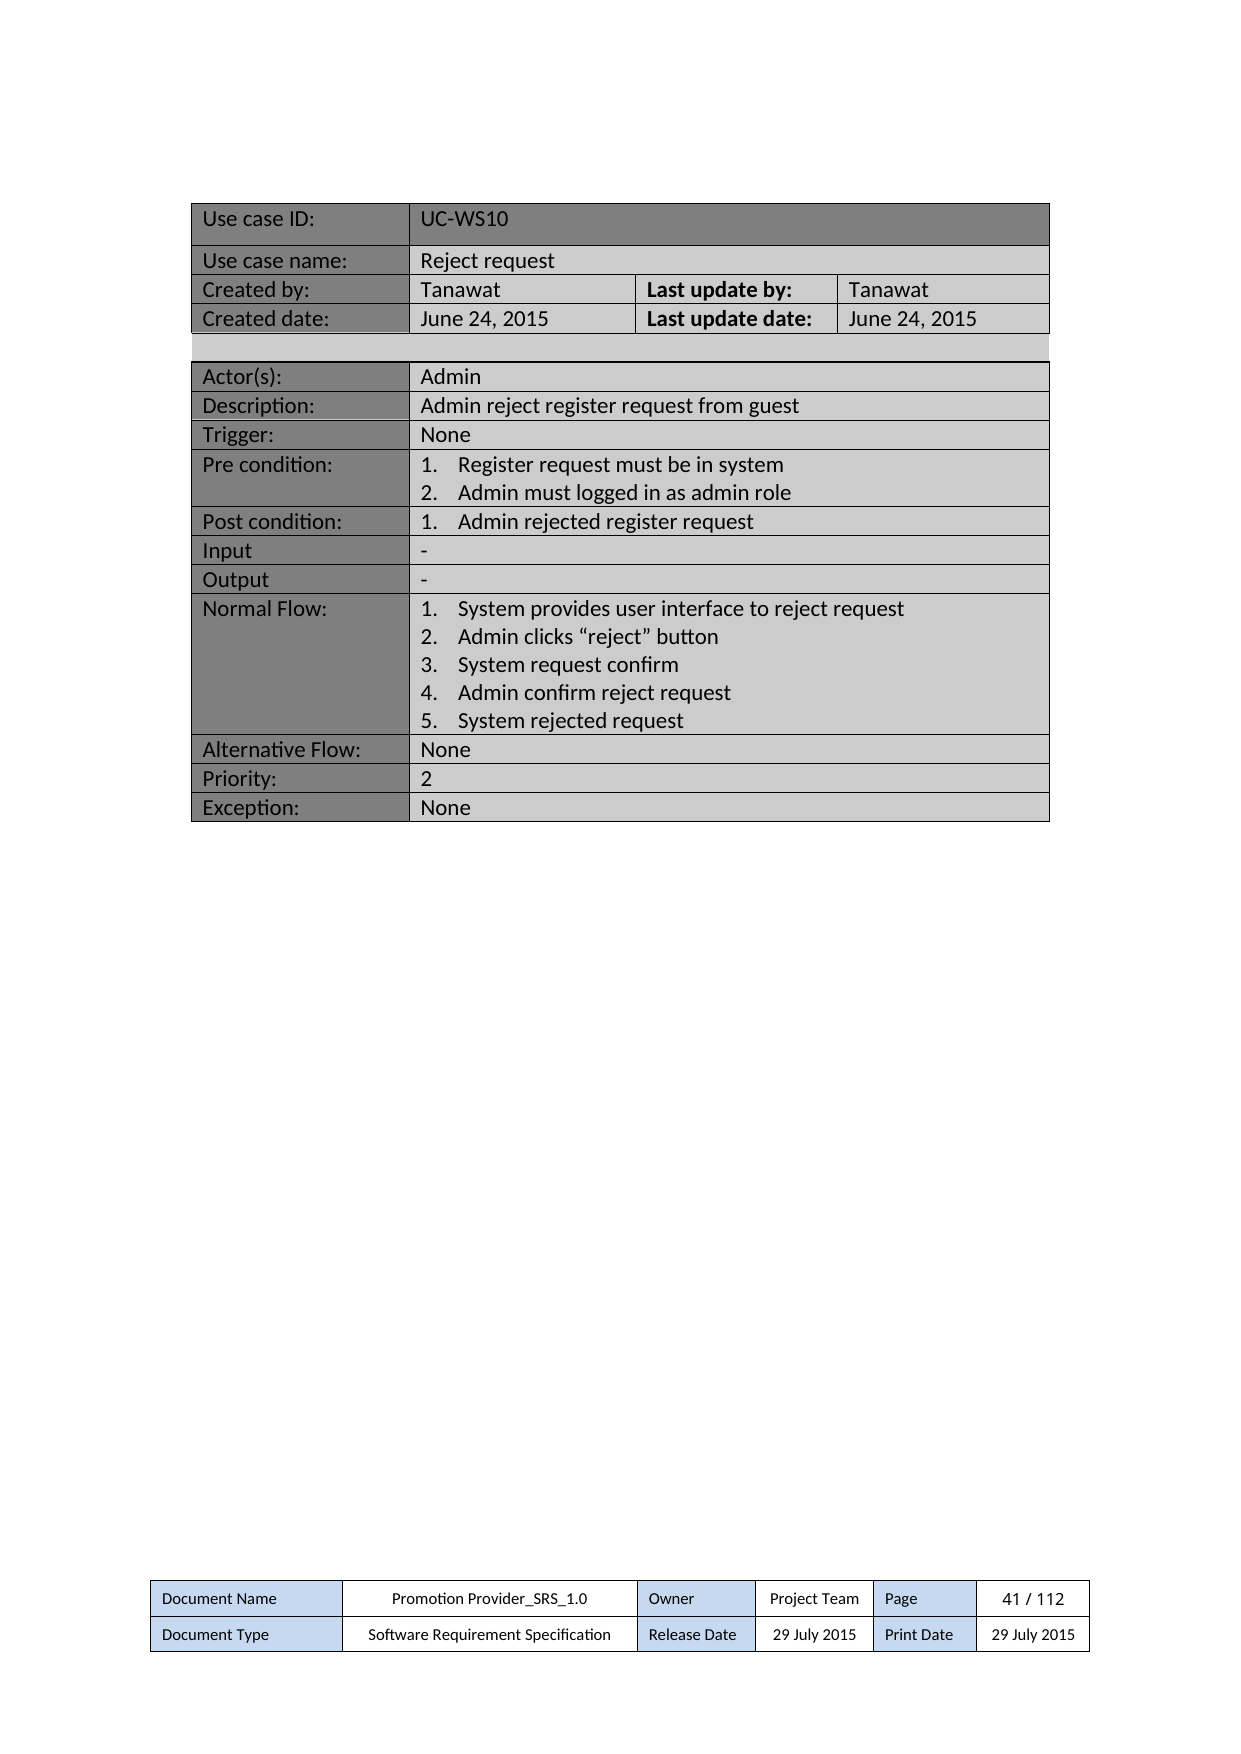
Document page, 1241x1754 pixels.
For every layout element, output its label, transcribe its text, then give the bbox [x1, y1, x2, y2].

table_cell Last update date: [636, 304, 837, 332]
table_cell Actor(s): [192, 363, 409, 391]
table_cell Last update by: [636, 275, 837, 303]
table_cell Output [192, 565, 409, 593]
table_cell System provides user interface to reject request Admin clicks “reject” button System request confirm Admin confirm reject request System rejected request [410, 594, 1049, 734]
table_cell [192, 334, 409, 361]
table_cell - [410, 565, 1049, 593]
table_cell June 24, 2015 [410, 304, 635, 332]
table_cell Created by: [192, 275, 409, 303]
table_cell - [410, 536, 1049, 564]
table_cell Trigger: [192, 421, 409, 449]
table_cell None [410, 735, 1049, 763]
table_cell Pre condition: [192, 450, 409, 506]
table_cell Admin reject register request from guest [410, 392, 1049, 419]
table_cell June 24, 2015 [838, 304, 1049, 332]
table_cell Input [192, 536, 409, 564]
table_cell Exception: [192, 793, 409, 821]
table_header Use case ID: [192, 204, 409, 245]
table_cell Post condition: [192, 507, 409, 535]
table_cell Tanawat [410, 275, 635, 303]
table_cell Admin rejected register request [410, 507, 1049, 535]
table_cell Admin [410, 363, 1049, 391]
table_cell None [410, 421, 1049, 449]
table_cell 2 [410, 764, 1049, 792]
table_cell [409, 334, 1049, 361]
table_cell Register request must be in system Admin must logged in as admin role [410, 450, 1049, 506]
table_cell Alternative Flow: [192, 735, 409, 763]
table_cell Created date: [192, 304, 409, 332]
table_cell Reject request [410, 246, 1049, 274]
table_cell Tanawat [838, 275, 1049, 303]
table_cell Priority: [192, 764, 409, 792]
table_cell Use case name: [192, 246, 409, 274]
table_header UC-WS10 [410, 204, 1049, 245]
table_cell None [410, 793, 1049, 821]
table_cell Description: [192, 392, 409, 419]
table_cell Normal Flow: [192, 594, 409, 734]
